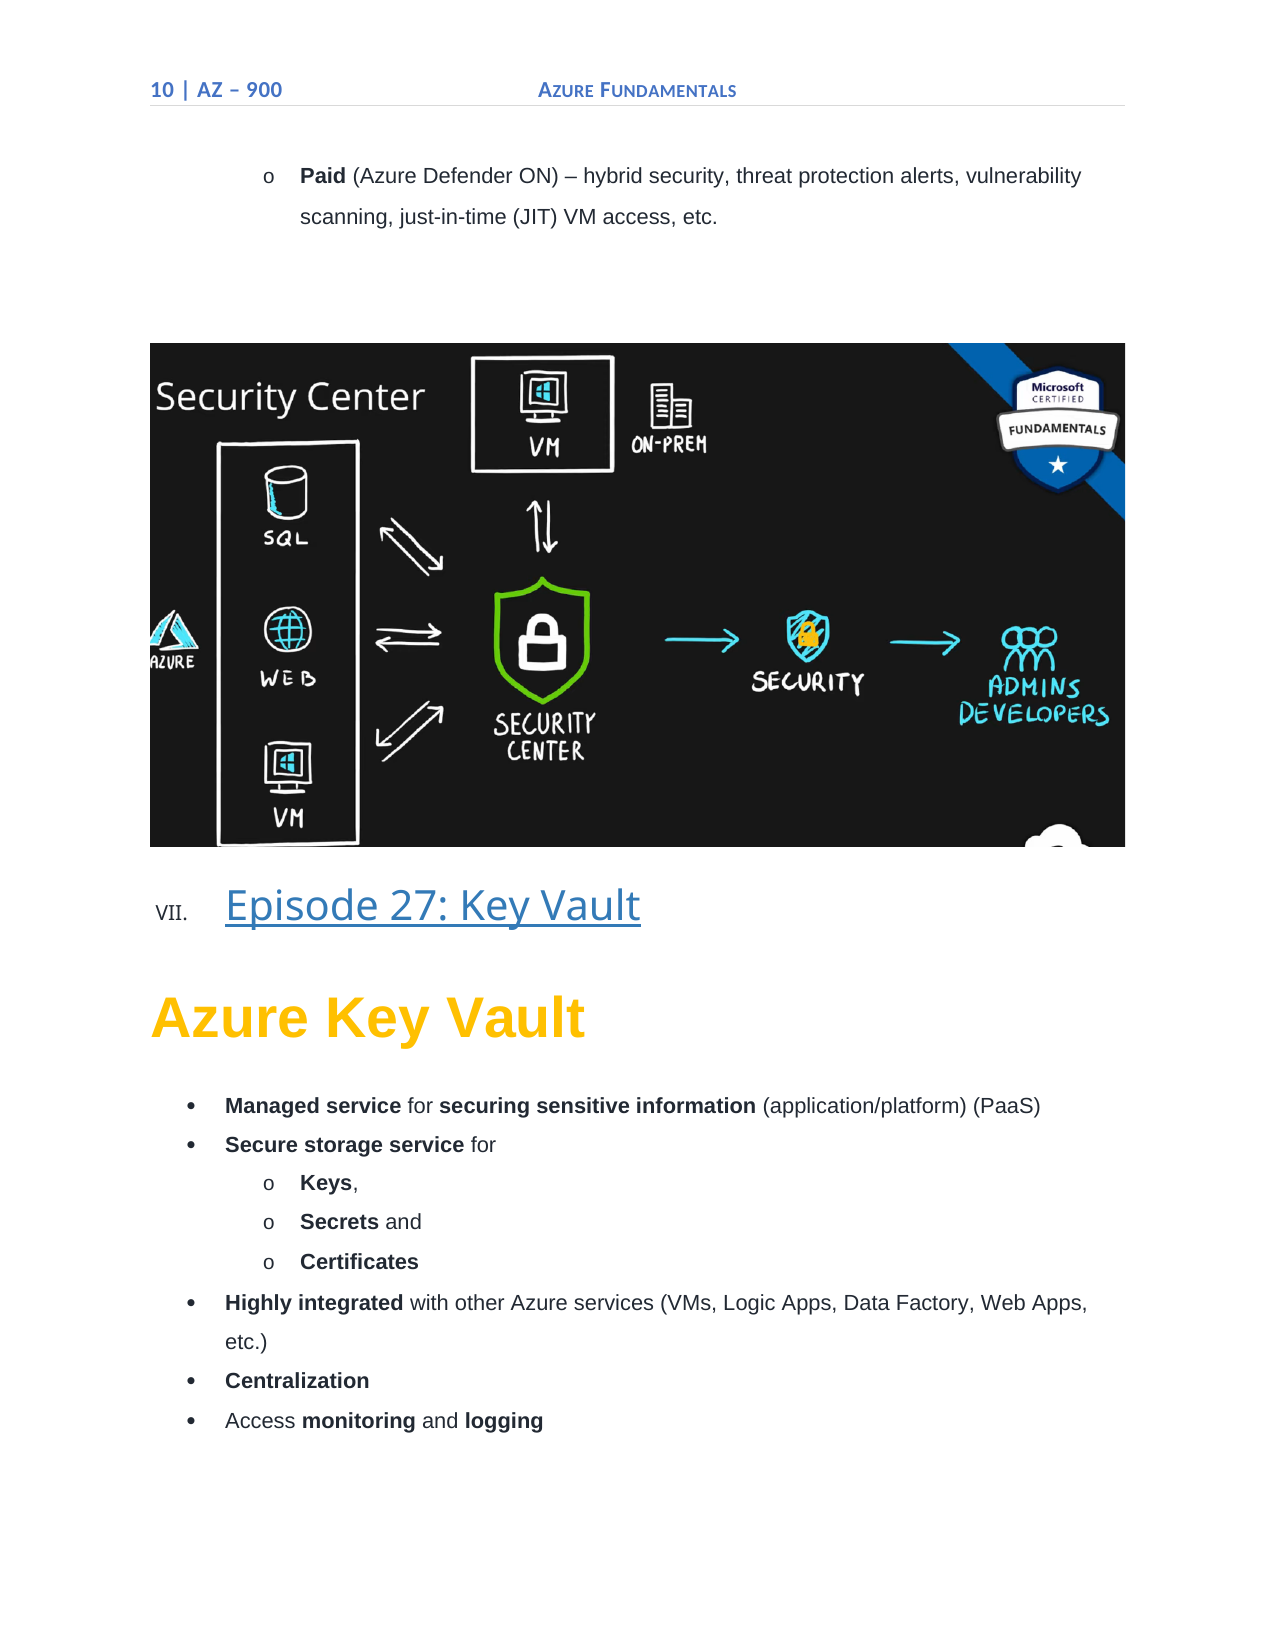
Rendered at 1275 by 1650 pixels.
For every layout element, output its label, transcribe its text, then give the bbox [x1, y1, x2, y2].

list Managed service for securing sensitive information (application/platform) (PaaS) [187, 1078, 1125, 1118]
text Azure Key Vault [150, 964, 1125, 1049]
list Access monitoring and logging [187, 1393, 1125, 1433]
list Centralization [187, 1354, 1125, 1393]
list Secrets and [262, 1197, 1125, 1236]
list Highly integrated with other Azure services (VMs, Logic Apps, Data Factory, Web Apps, etc.) [187, 1275, 1125, 1354]
list Secure storage service for [187, 1118, 1125, 1157]
list Keys, [262, 1157, 1125, 1197]
list Certificates [262, 1236, 1125, 1275]
picture [150, 343, 1125, 847]
list Paid (Azure Defender ON) – hybrid security, threat protection alerts, vulnerability scanning, just-in-time (JIT) VM access, etc. [262, 150, 1125, 229]
list Episode 27: Key Vault [187, 876, 1125, 933]
